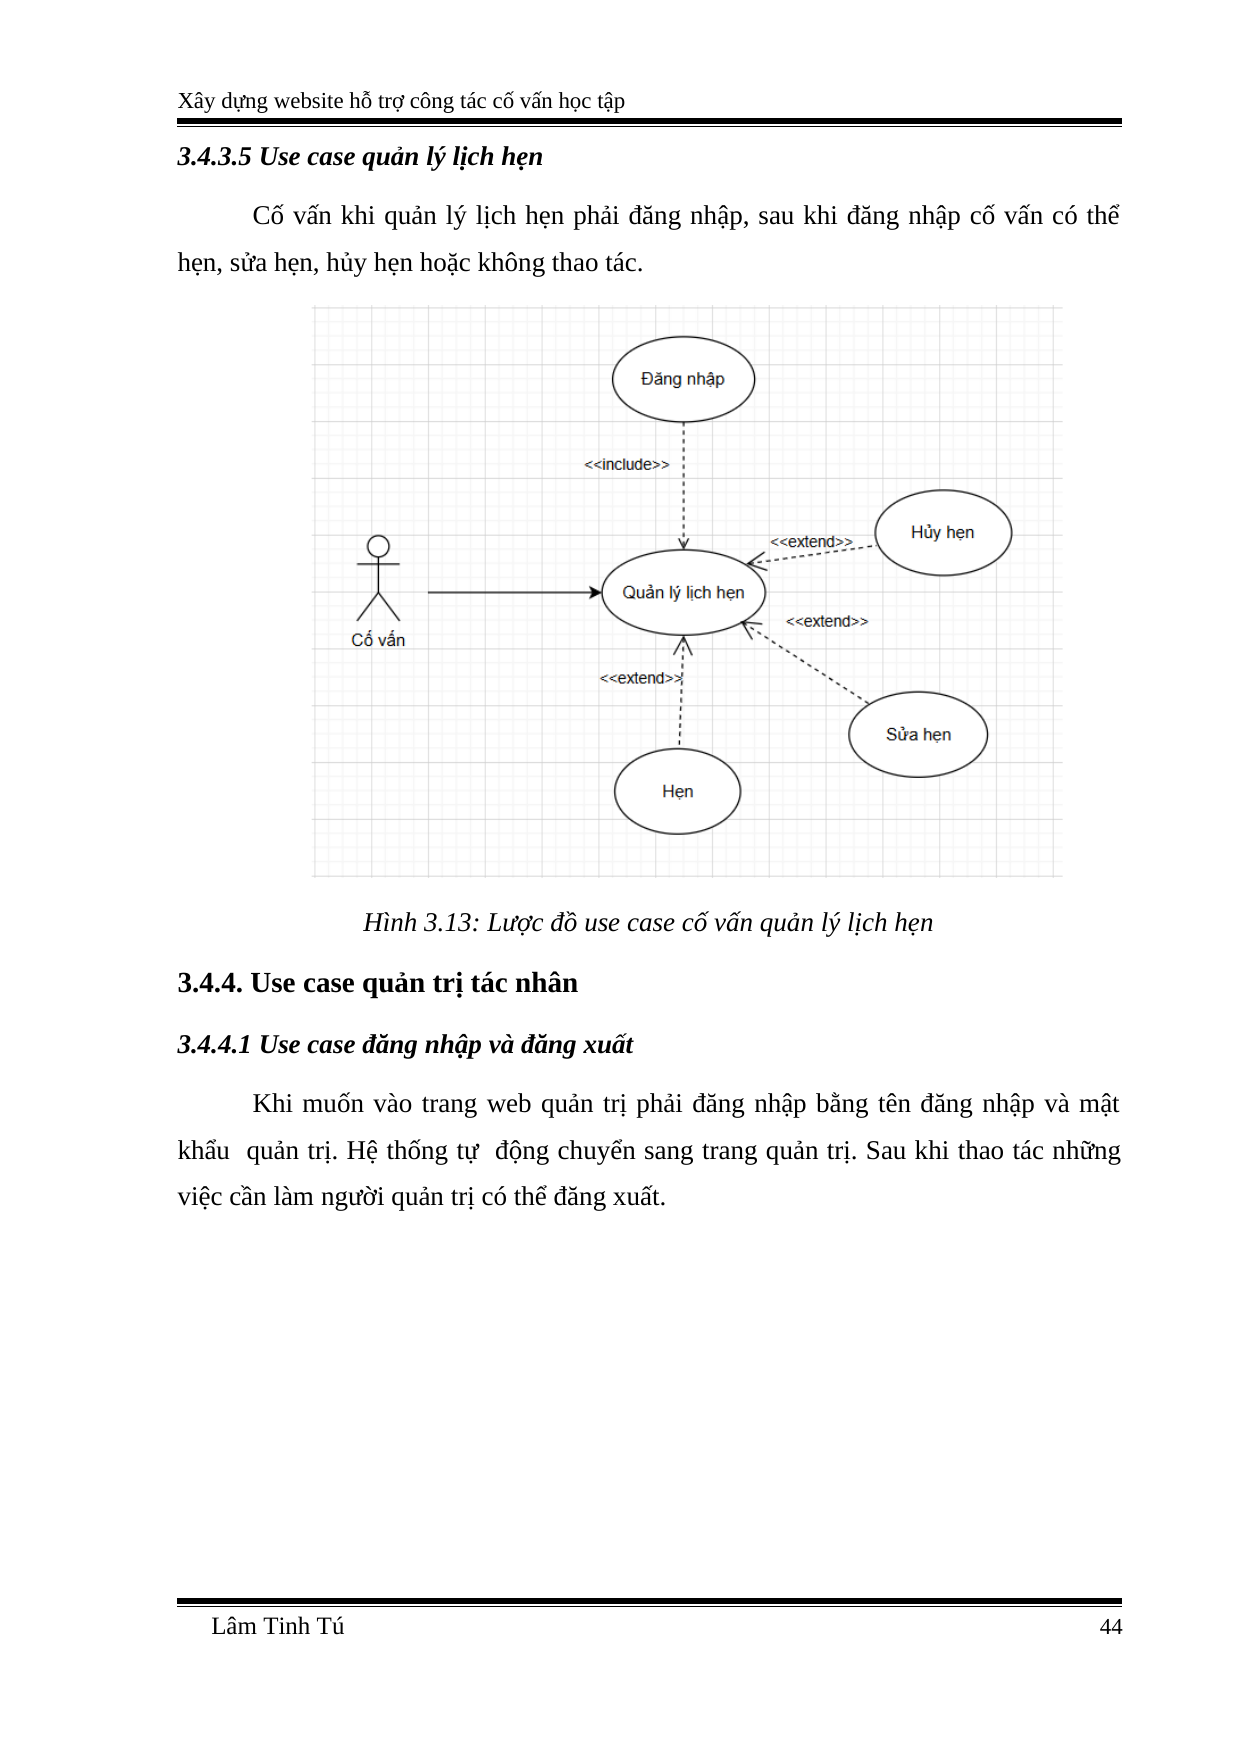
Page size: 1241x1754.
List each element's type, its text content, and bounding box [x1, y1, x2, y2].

subtitle Use case quản trị tác nhân [177, 965, 1122, 999]
subtitle Use case đăng nhập và đăng xuất [177, 1028, 1122, 1059]
subtitle Use case quản lý lịch hẹn [177, 140, 1122, 171]
text Cố vấn khi quản lý lịch hẹn phải đăng nhập, sau khi đăng nhập cố vấn có thể hẹn, sửa hẹn, hủy hẹn hoặc không thao tác. [177, 199, 1122, 277]
text Khi muốn vào trang web quản trị phải đăng nhập bằng tên đăng nhập và mật khẩu quản trị. Hệ thống tự động chuyển sang trang quản trị. Sau khi thao tác những việc cần làm người quản trị có thể đăng xuất. [177, 1087, 1122, 1212]
picture [311, 305, 1063, 878]
